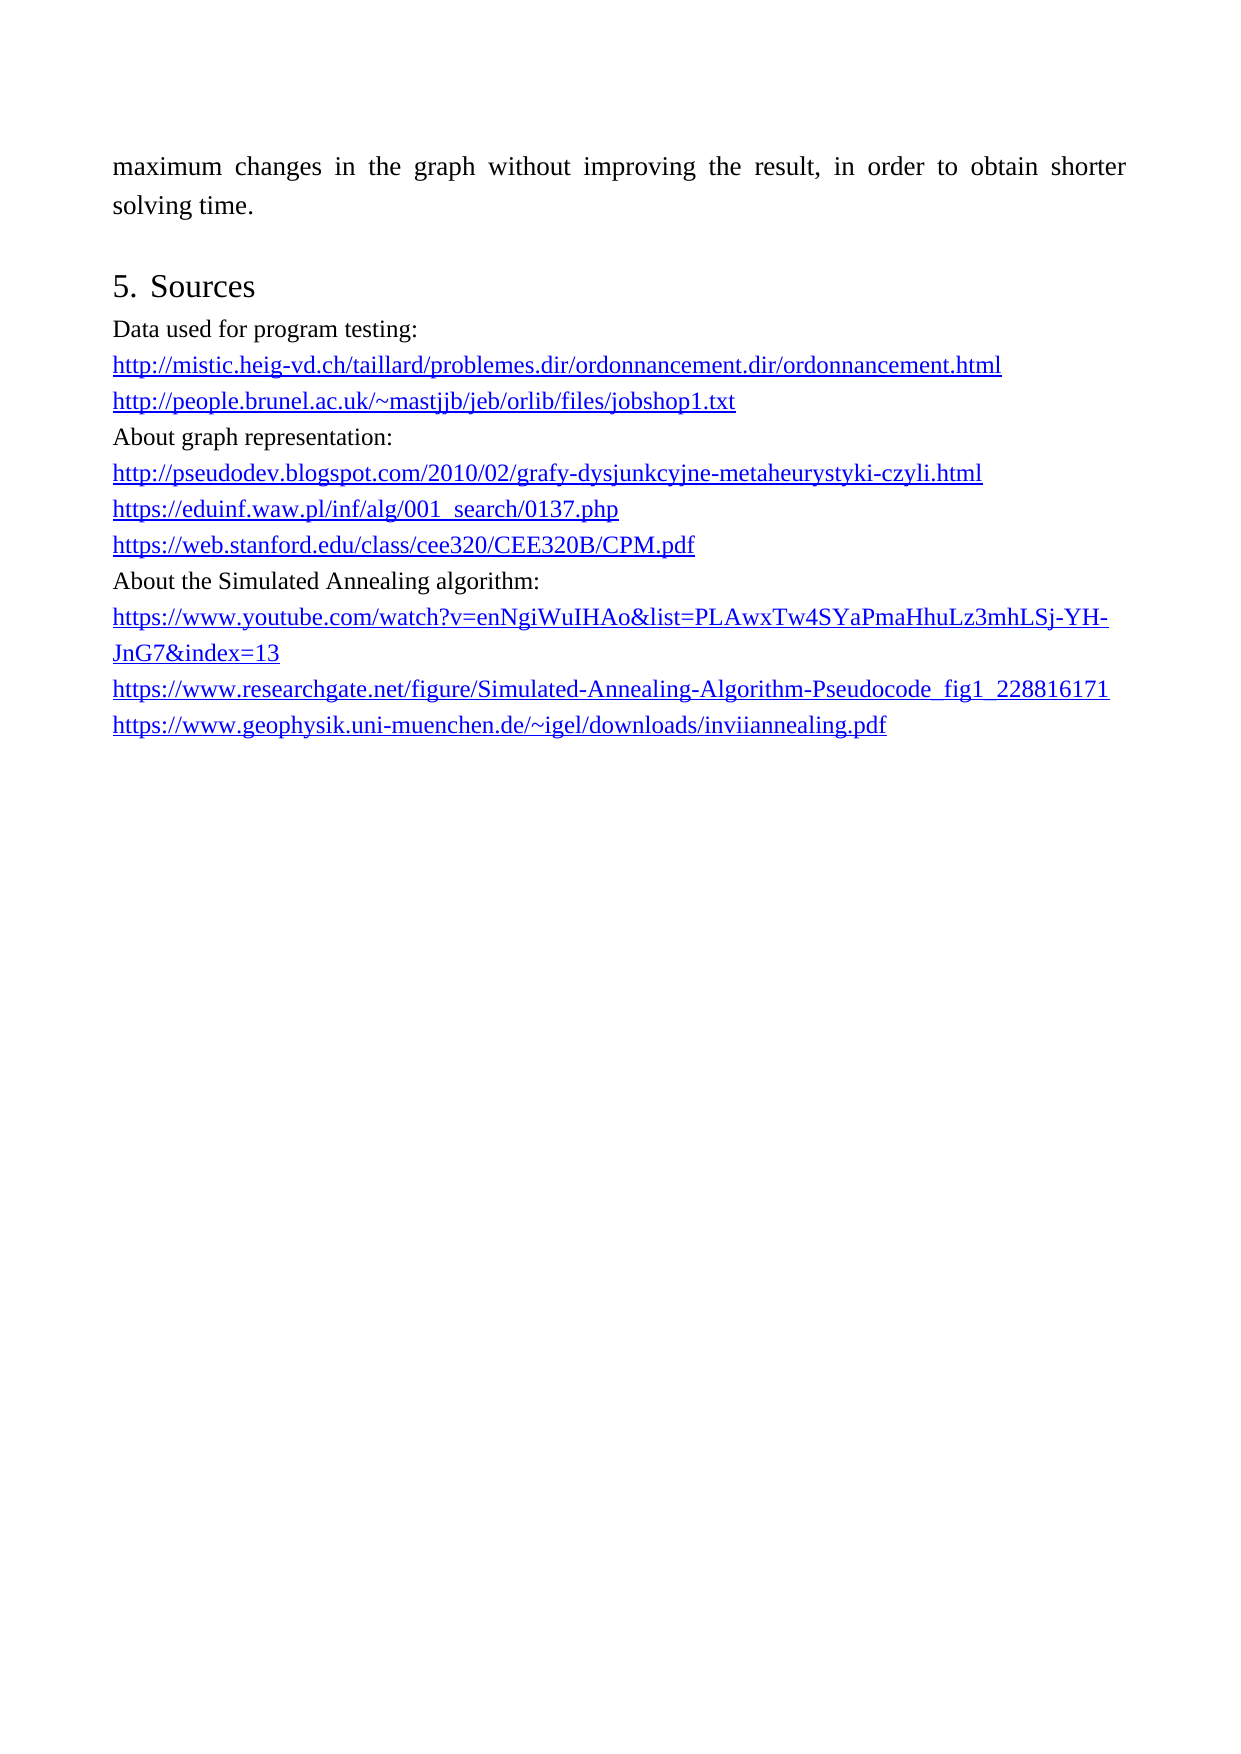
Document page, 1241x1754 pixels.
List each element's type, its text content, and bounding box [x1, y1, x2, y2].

text https://www.youtube.com/watch?v=enNgiWuIHAo&list=PLAwxTw4SYaPmaHhuLz3mhLSj-YH-JnG7&index=13 [112, 602, 1128, 667]
text https://www.researchgate.net/figure/Simulated-Annealing-Algorithm-Pseudocode_fig1_228816171 [112, 674, 1128, 703]
text http://mistic.heig-vd.ch/taillard/problemes.dir/ordonnancement.dir/ordonnancement.html [112, 350, 1128, 379]
text https://eduinf.waw.pl/inf/alg/001_search/0137.php [112, 494, 1128, 523]
text About graph representation: [112, 422, 1128, 451]
list Sources [112, 267, 1128, 305]
text http://people.brunel.ac.uk/~mastjjb/jeb/orlib/files/jobshop1.txt [112, 386, 1128, 415]
text https://web.stanford.edu/class/cee320/CEE320B/CPM.pdf [112, 530, 1128, 559]
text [112, 150, 1128, 220]
text About the Simulated Annealing algorithm: [112, 566, 1128, 595]
text Data used for program testing: [112, 314, 1128, 343]
text http://pseudodev.blogspot.com/2010/02/grafy-dysjunkcyjne-metaheurystyki-czyli.html [112, 458, 1128, 487]
text https://www.geophysik.uni-muenchen.de/~igel/downloads/inviiannealing.pdf [112, 710, 1128, 738]
